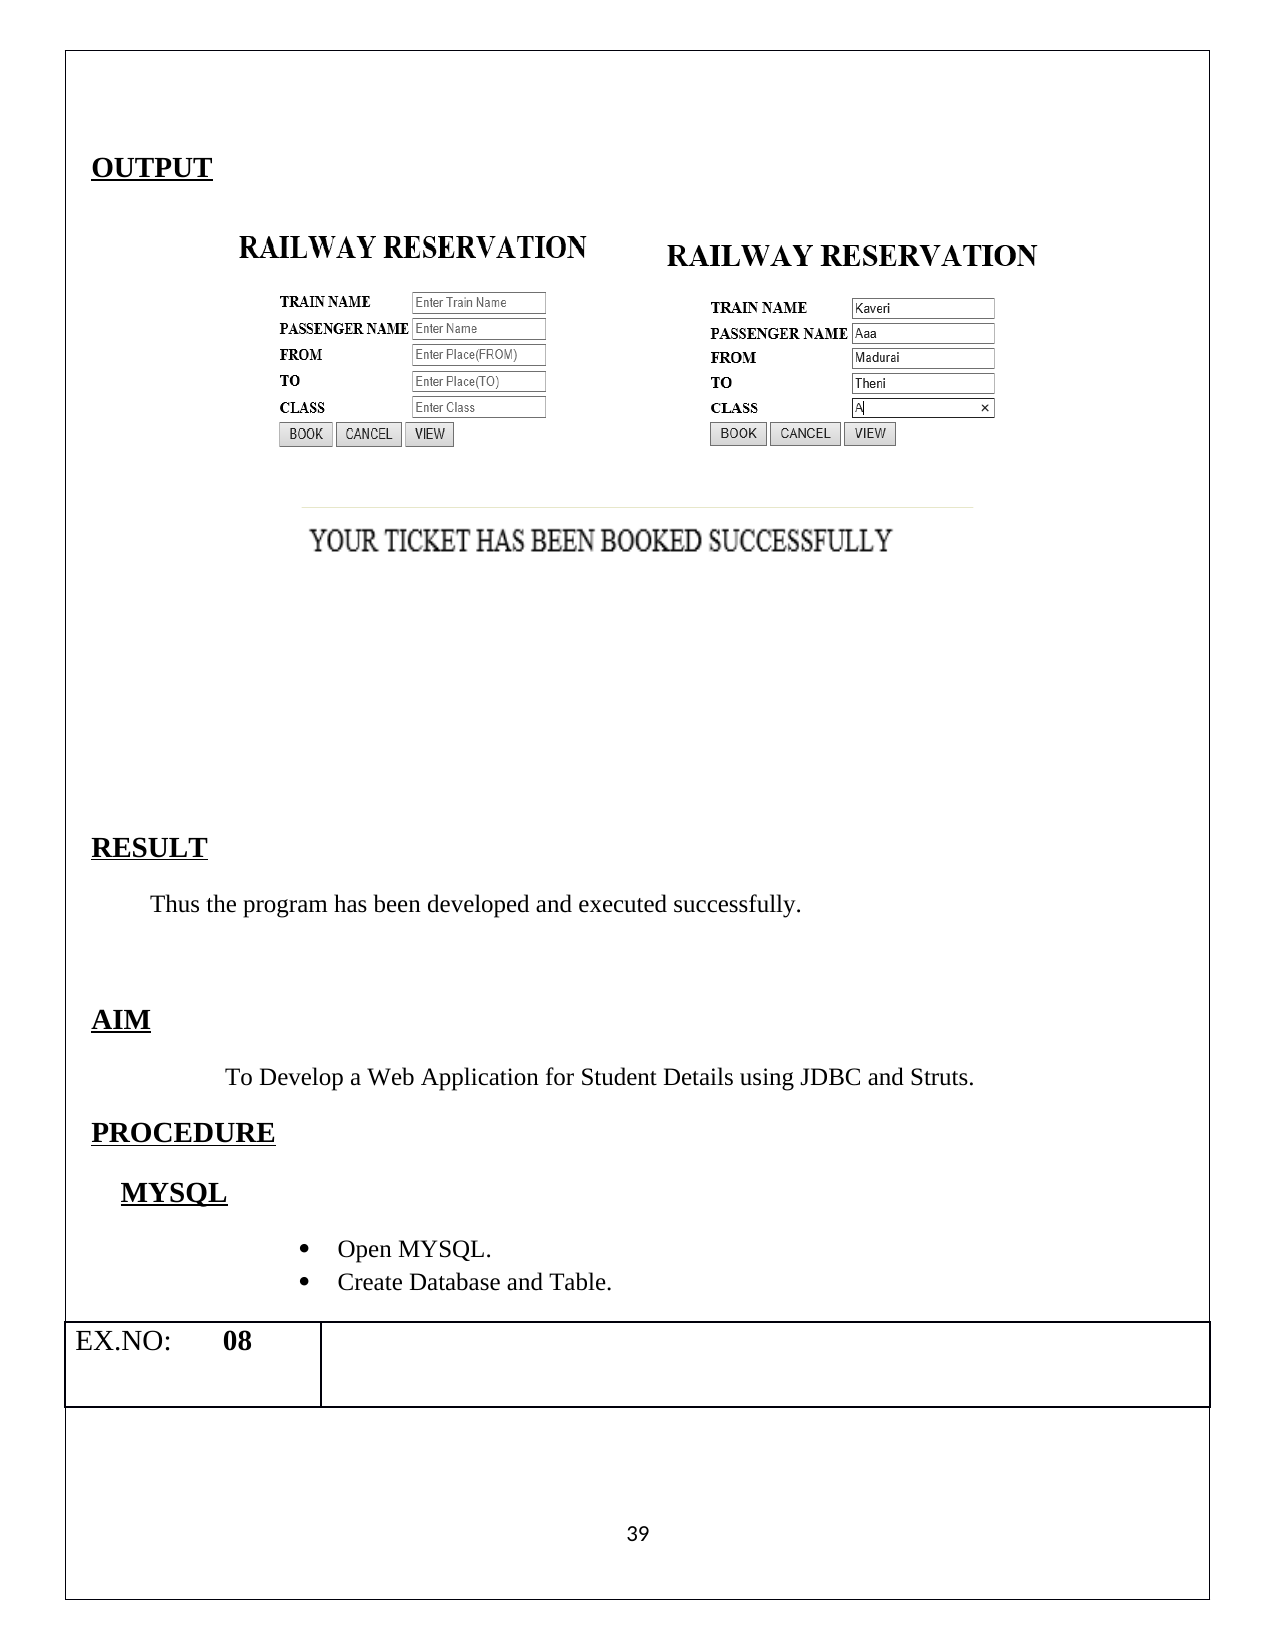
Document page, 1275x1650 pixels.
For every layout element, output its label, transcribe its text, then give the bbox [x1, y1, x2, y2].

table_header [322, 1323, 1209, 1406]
text To Develop a Web Application for Student Details using JDBC and Struts. [150, 1062, 1125, 1090]
picture [301, 507, 974, 627]
text RESULT [91, 830, 1125, 863]
text Thus the program has been developed and executed successfully. [150, 889, 1125, 918]
text AIM [91, 1002, 1125, 1036]
picture [196, 209, 1079, 483]
text PROCEDURE [91, 1116, 1125, 1149]
text MYSQL [120, 1175, 1125, 1208]
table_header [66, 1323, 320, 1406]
list Create Database and Table. [300, 1267, 1125, 1296]
list Open MYSQL. [300, 1234, 1125, 1263]
text OUTPUT [91, 150, 1125, 183]
